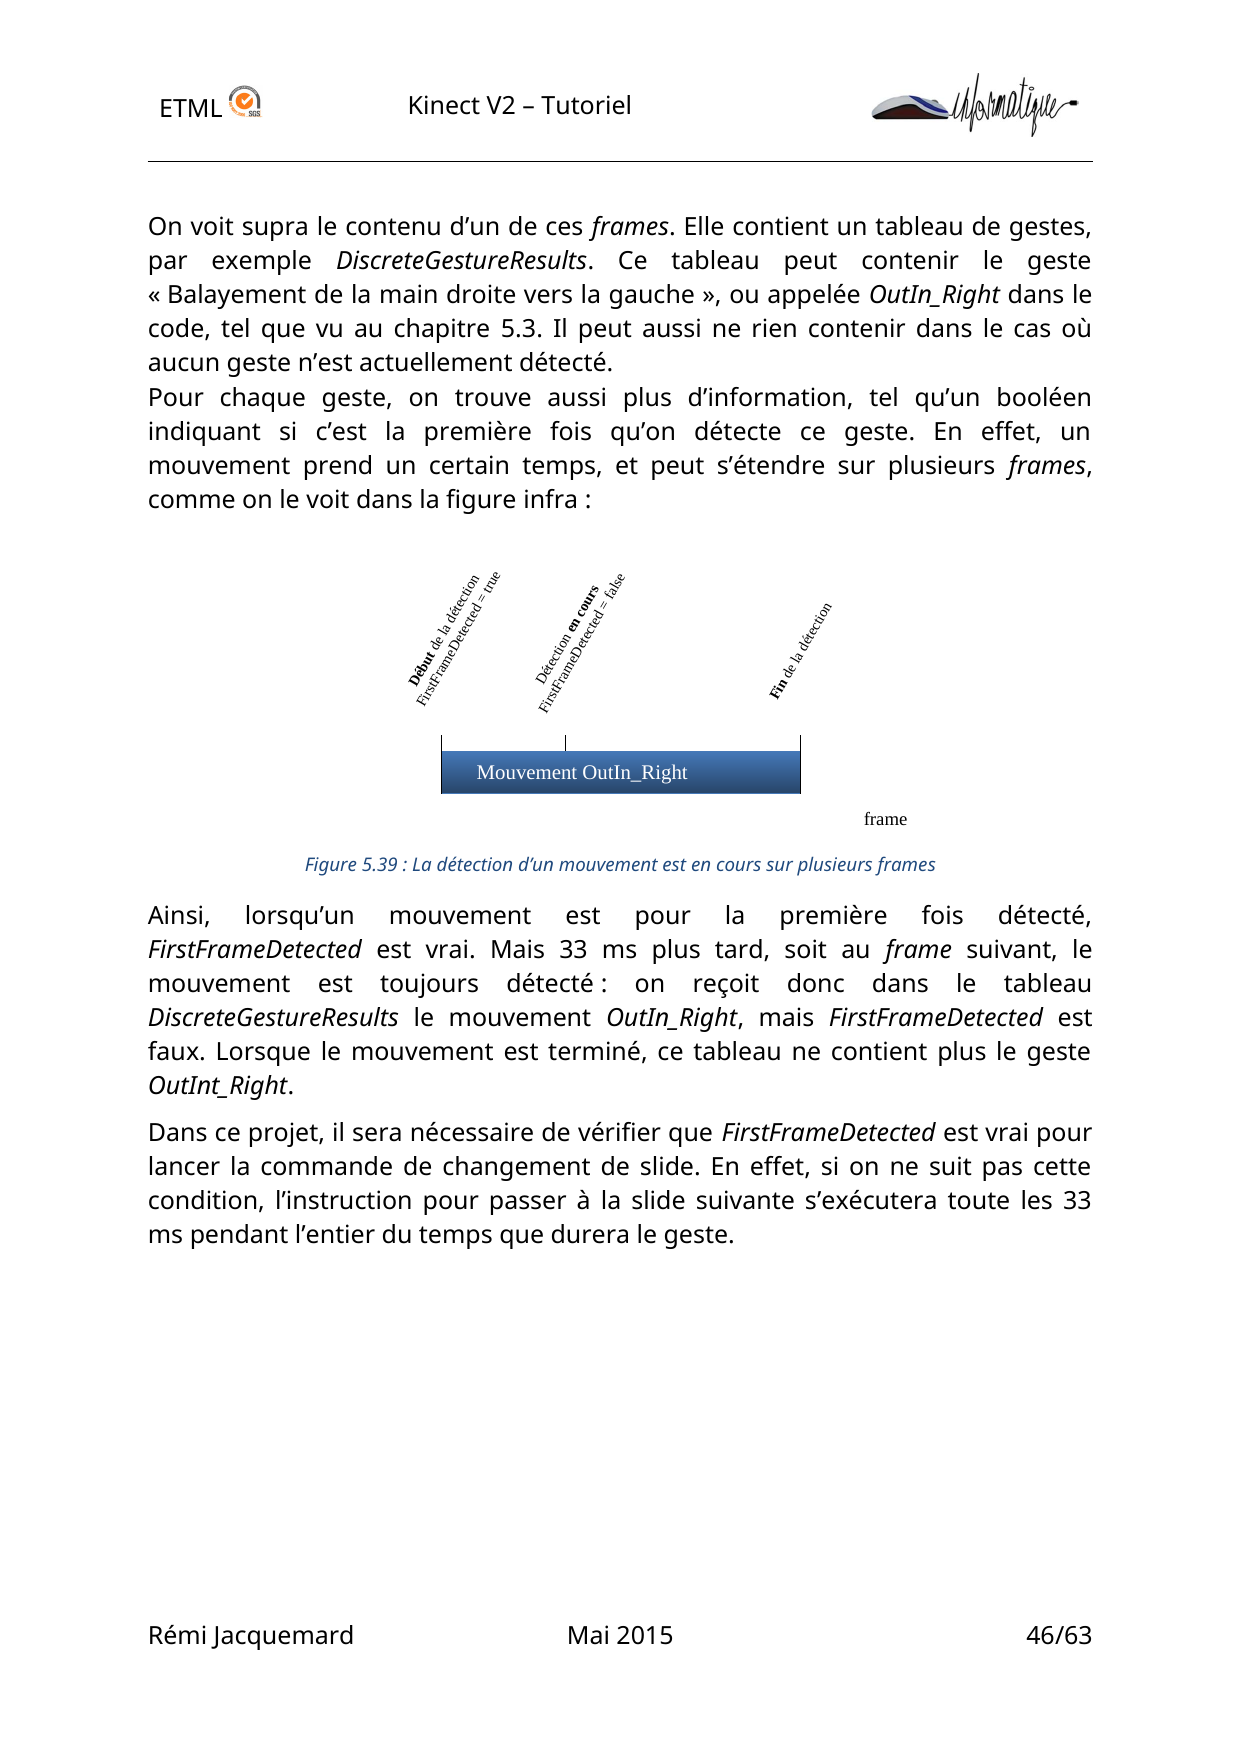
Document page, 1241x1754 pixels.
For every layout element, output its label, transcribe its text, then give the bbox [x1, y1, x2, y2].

text On voit ci-dessus le contenu d’un de ces frames. Elle contient un tableau de gestes, par exemple DiscreteGestureResults. Ce tableau peut contenir le geste « Balayement de la main droite vers la gauche », ou appelée OutIn_Right dans le code, tel que vu au chapitre 5.3. Il peut aussi ne rien contenir dans le cas où aucun geste n’est actuellement détecté. Pour chaque geste, on trouve aussi plus d’information, tel qu’un booléen indiquant si c’est la première fois qu’on détecte ce geste. En effet, un mouvement prend un certain temps, et peut s’étendre sur plusieurs frames, comme on le voit dans la figure ci-dessous : [148, 209, 1093, 515]
text Ainsi, lorsqu’un mouvement est pour la première fois détecté, FirstFrameDetected est vrai. Mais 33 ms plus tard, soit au frame suivant, le mouvement est toujours détecté : on reçoit donc dans le tableau DiscreteGestureResults le mouvement OutIn_Right, mais FirstFrameDetected est faux. Lorsque le mouvement est terminé, ce tableau ne contient plus le geste OutInt_Right. [148, 898, 1093, 1102]
text Dans ce projet, il sera nécessaire de vérifier que FirstFrameDetected est vrai pour lancer la commande de changement de slide. En effet, si on ne suit pas cette condition, l’instruction pour passer à la slide suivante s’exécutera toute les 33 ms pendant l’entier du temps que durera le geste. [148, 1114, 1093, 1251]
picture [228, 85, 263, 118]
picture [871, 73, 1079, 137]
